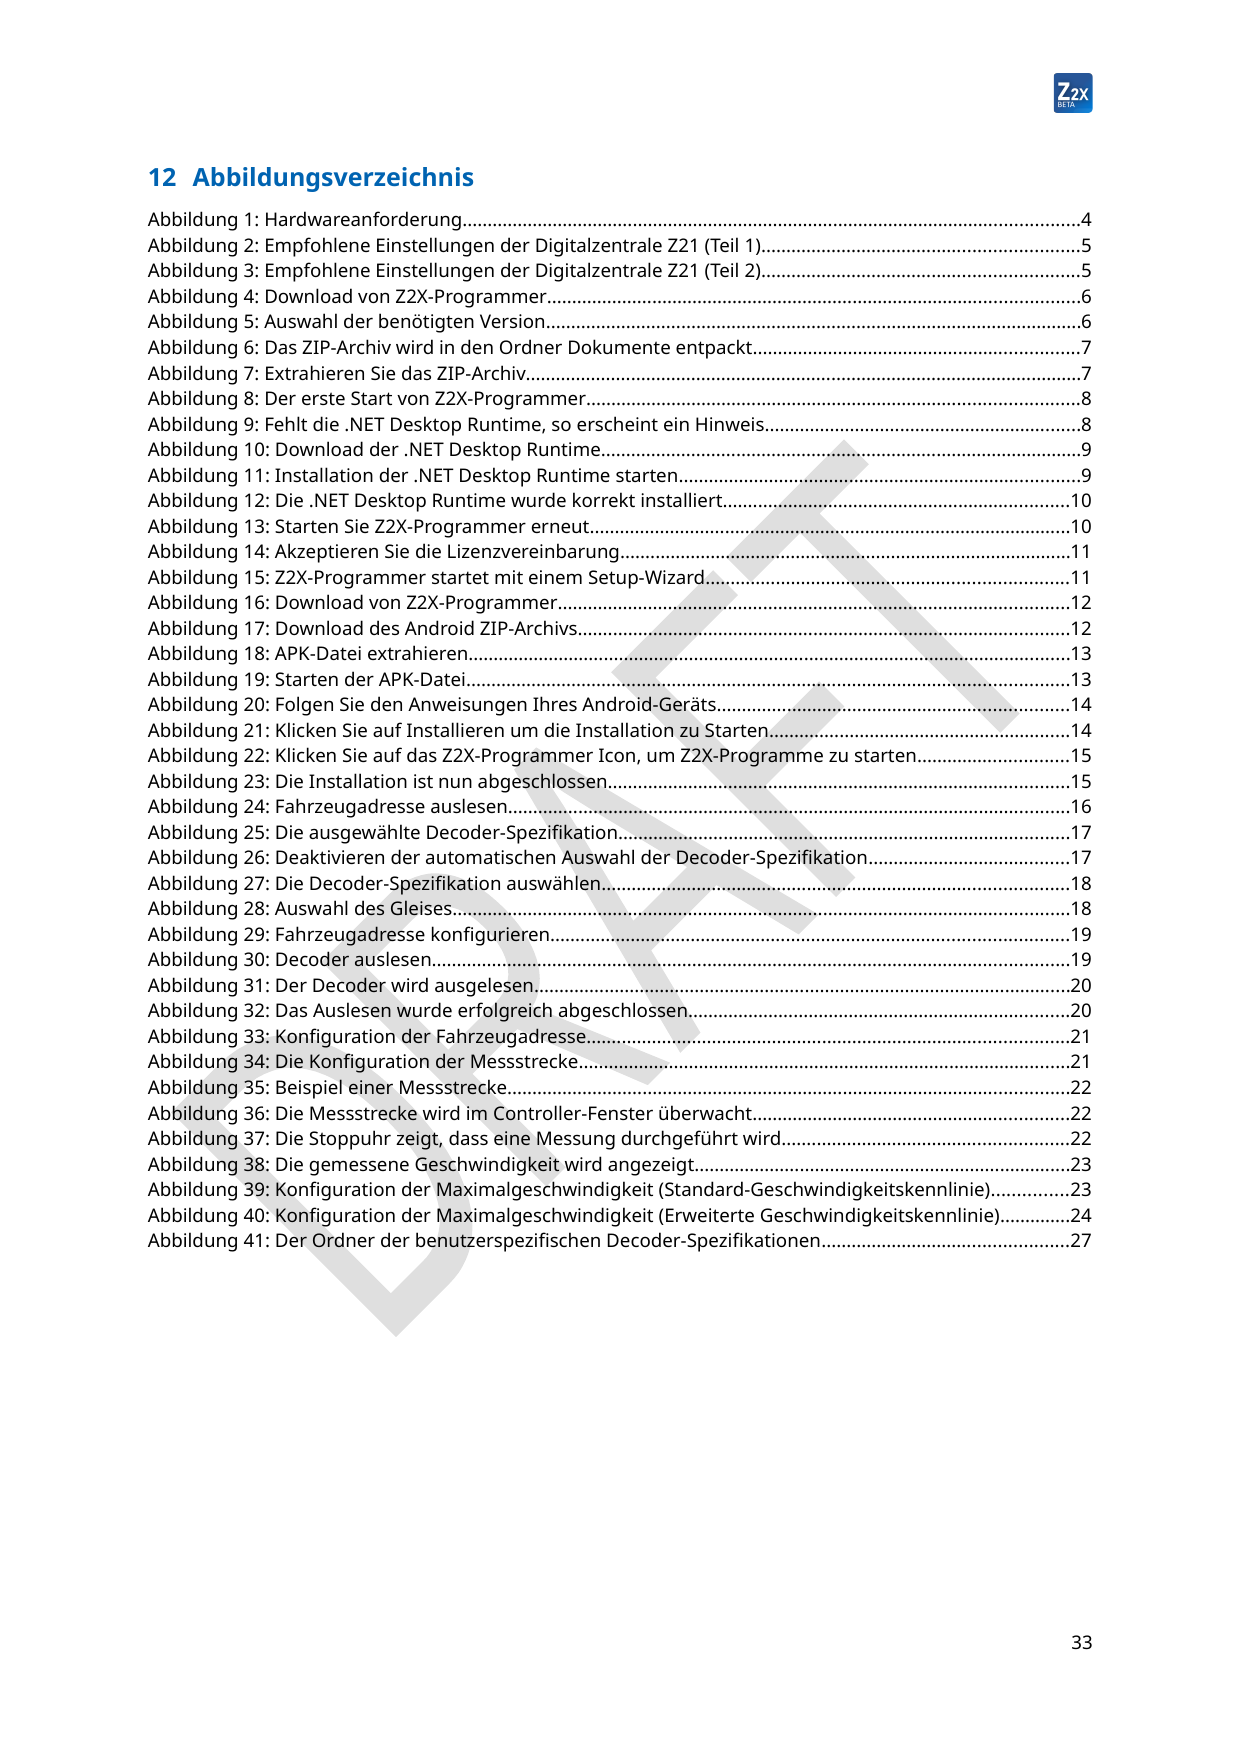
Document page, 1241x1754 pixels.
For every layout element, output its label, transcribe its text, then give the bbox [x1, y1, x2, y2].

text Abbildung 16: Download von Z2X-Programmer 12 [148, 589, 1093, 615]
text Abbildung 11: Installation der .NET Desktop Runtime starten 9 [148, 462, 1093, 487]
text Abbildung 24: Fahrzeugadresse auslesen 16 [148, 794, 1093, 819]
text Abbildung 26: Deaktivieren der automatischen Auswahl der Decoder-Spezifikation 17 [148, 845, 1093, 870]
text Abbildung 41: Der Ordner der benutzerspezifischen Decoder-Spezifikationen 27 [148, 1227, 1093, 1253]
text Abbildung 29: Fahrzeugadresse konfigurieren 19 [148, 921, 1093, 947]
text Abbildung 18: APK-Datei extrahieren 13 [148, 641, 1093, 666]
text Abbildung 9: Fehlt die .NET Desktop Runtime, so erscheint ein Hinweis 8 [148, 411, 1093, 436]
text Abbildung 5: Auswahl der benötigten Version 6 [148, 309, 1093, 334]
text Abbildung 19: Starten der APK-Datei 13 [148, 666, 1093, 692]
text Abbildung 38: Die gemessene Geschwindigkeit wird angezeigt 23 [148, 1151, 1093, 1176]
text Abbildung 32: Das Auslesen wurde erfolgreich abgeschlossen 20 [148, 998, 1093, 1023]
text Abbildung 8: Der erste Start von Z2X-Programmer 8 [148, 385, 1093, 411]
text Abbildung 15: Z2X-Programmer startet mit einem Setup-Wizard 11 [148, 564, 1093, 589]
text Abbildung 39: Konfiguration der Maximalgeschwindigkeit (Standard-Geschwindigkeitskennlinie) 23 [148, 1176, 1093, 1202]
text Abbildung 23: Die Installation ist nun abgeschlossen 15 [148, 768, 1093, 794]
text Abbildung 2: Empfohlene Einstellungen der Digitalzentrale Z21 (Teil 1) 5 [148, 232, 1093, 258]
text Abbildung 36: Die Messstrecke wird im Controller-Fenster überwacht 22 [148, 1100, 1093, 1125]
text Abbildung 33: Konfiguration der Fahrzeugadresse 21 [148, 1023, 1093, 1049]
text Abbildung 28: Auswahl des Gleises 18 [148, 896, 1093, 921]
text Abbildung 30: Decoder auslesen 19 [148, 947, 1093, 972]
text Abbildung 37: Die Stoppuhr zeigt, dass eine Messung durchgeführt wird 22 [148, 1125, 1093, 1151]
text Abbildung 34: Die Konfiguration der Messstrecke 21 [148, 1049, 1093, 1074]
text Abbildung 27: Die Decoder-Spezifikation auswählen 18 [148, 870, 1093, 896]
text Abbildung 35: Beispiel einer Messstrecke 22 [148, 1074, 1093, 1100]
text Abbildung 17: Download des Android ZIP-Archivs 12 [148, 615, 1093, 641]
text Abbildung 10: Download der .NET Desktop Runtime 9 [148, 436, 1093, 462]
text Abbildung 3: Empfohlene Einstellungen der Digitalzentrale Z21 (Teil 2) 5 [148, 258, 1093, 283]
text Abbildung 40: Konfiguration der Maximalgeschwindigkeit (Erweiterte Geschwindigkeitskennlinie) 24 [148, 1202, 1093, 1227]
text Abbildung 12: Die .NET Desktop Runtime wurde korrekt installiert 10 [148, 487, 1093, 513]
text Abbildung 13: Starten Sie Z2X-Programmer erneut 10 [148, 513, 1093, 538]
text Abbildung 21: Klicken Sie auf Installieren um die Installation zu Starten 14 [148, 717, 1093, 743]
text Abbildung 1: Hardwareanforderung 4 [148, 207, 1093, 232]
subtitle Abbildungsverzeichnis [148, 160, 1093, 194]
text Abbildung 4: Download von Z2X-Programmer 6 [148, 283, 1093, 309]
text Abbildung 14: Akzeptieren Sie die Lizenzvereinbarung 11 [148, 538, 1093, 564]
text Abbildung 25: Die ausgewählte Decoder-Spezifikation 17 [148, 819, 1093, 845]
text Abbildung 31: Der Decoder wird ausgelesen 20 [148, 972, 1093, 998]
text Abbildung 6: Das ZIP-Archiv wird in den Ordner Dokumente entpackt 7 [148, 334, 1093, 360]
picture [1053, 73, 1093, 113]
text Abbildung 22: Klicken Sie auf das Z2X-Programmer Icon, um Z2X-Programme zu starten 15 [148, 743, 1093, 768]
text Abbildung 7: Extrahieren Sie das ZIP-Archiv 7 [148, 360, 1093, 385]
text Abbildung 20: Folgen Sie den Anweisungen Ihres Android-Geräts 14 [148, 692, 1093, 717]
